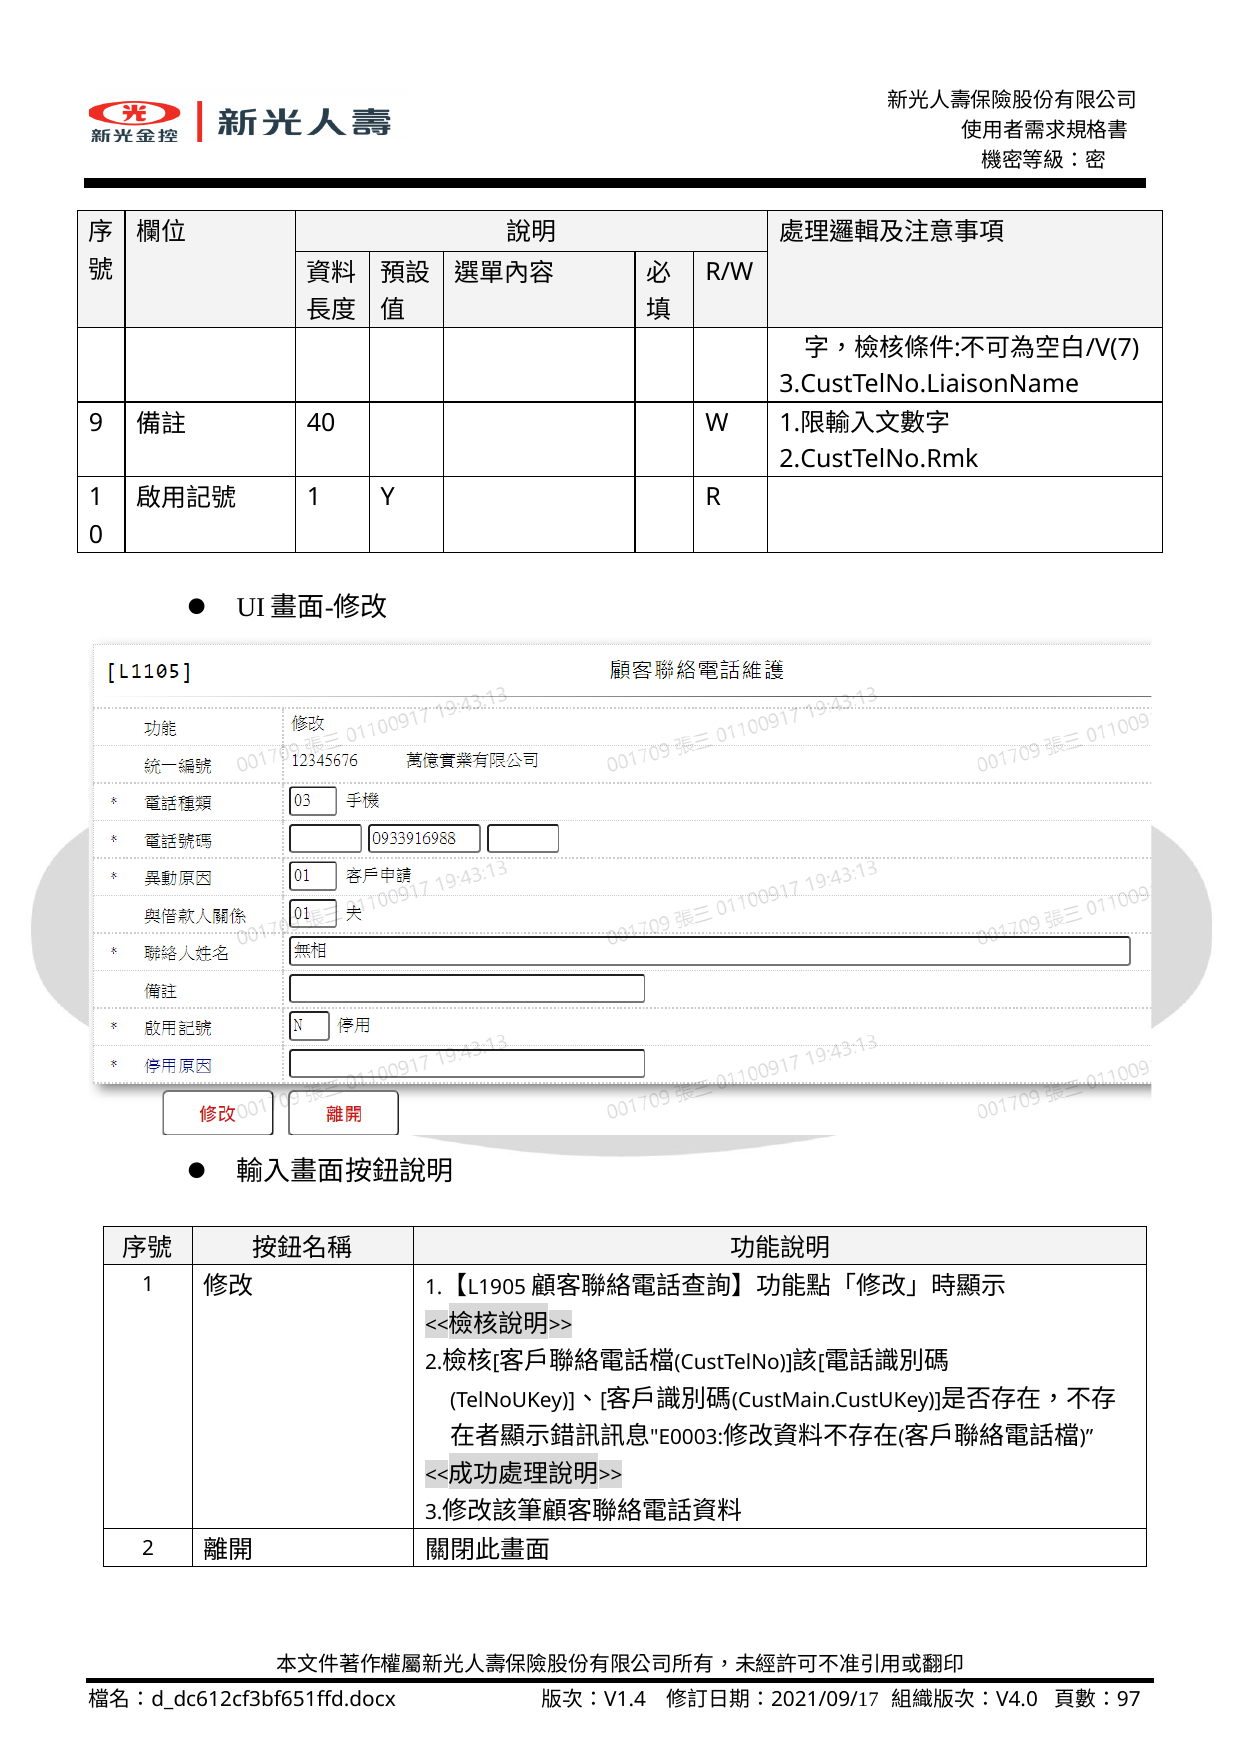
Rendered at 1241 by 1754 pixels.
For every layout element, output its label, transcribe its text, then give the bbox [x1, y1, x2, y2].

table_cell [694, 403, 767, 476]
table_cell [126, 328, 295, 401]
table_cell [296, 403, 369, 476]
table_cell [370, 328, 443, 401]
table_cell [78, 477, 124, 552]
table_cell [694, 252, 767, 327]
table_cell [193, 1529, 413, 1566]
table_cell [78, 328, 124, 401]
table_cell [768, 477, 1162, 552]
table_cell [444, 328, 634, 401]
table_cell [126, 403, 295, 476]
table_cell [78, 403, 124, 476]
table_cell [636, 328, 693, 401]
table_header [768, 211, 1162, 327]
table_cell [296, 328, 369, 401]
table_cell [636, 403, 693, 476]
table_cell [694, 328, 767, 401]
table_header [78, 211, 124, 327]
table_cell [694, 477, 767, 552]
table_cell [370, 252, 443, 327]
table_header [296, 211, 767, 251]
picture [25, 637, 1215, 1163]
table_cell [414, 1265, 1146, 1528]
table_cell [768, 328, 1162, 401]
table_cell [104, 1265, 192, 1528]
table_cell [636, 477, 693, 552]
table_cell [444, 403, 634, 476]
list 輸入畫面按鈕說明 [186, 1149, 1152, 1188]
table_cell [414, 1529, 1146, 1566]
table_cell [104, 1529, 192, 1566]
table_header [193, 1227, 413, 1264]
list UI畫面-修改 [186, 584, 1152, 624]
picture [88, 86, 414, 142]
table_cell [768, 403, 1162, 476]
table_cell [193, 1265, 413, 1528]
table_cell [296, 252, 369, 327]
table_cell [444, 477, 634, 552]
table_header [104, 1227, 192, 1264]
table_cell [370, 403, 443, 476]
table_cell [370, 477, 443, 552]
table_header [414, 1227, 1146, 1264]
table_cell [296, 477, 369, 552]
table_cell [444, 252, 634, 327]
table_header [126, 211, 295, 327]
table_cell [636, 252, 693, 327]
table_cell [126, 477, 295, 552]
